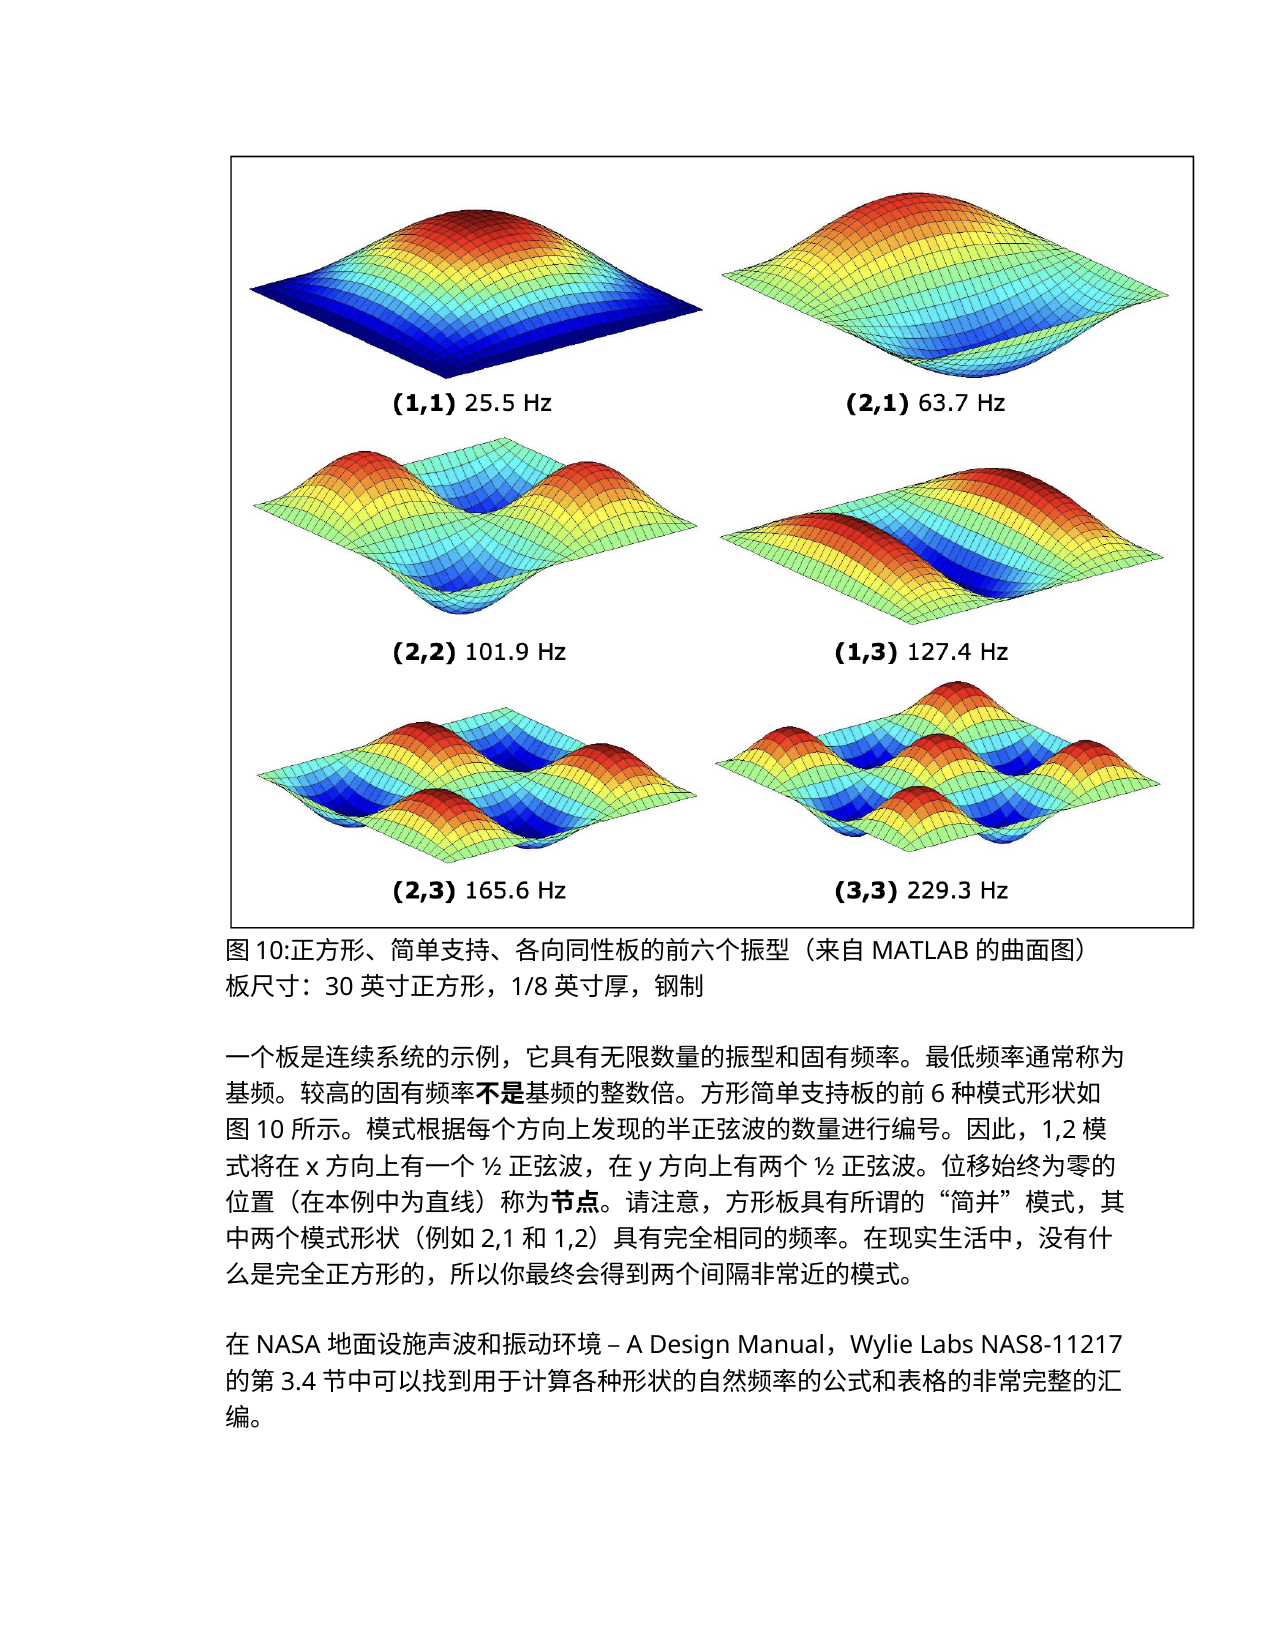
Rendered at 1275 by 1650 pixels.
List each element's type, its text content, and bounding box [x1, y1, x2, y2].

list 在 NASA 地面设施声波和振动环境 – A Design Manual，Wylie Labs NAS8-11217 的第 3.4 节中可以找到用于计算各种形状的自然频率的公式和表格的非常完整的汇编。 [225, 1325, 1125, 1434]
list 一个板是连续系统的示例，它具有无限数量的振型和固有频率。最低频率通常称为基频。较高的固有频率不是基频的整数倍。方形简单支持板的前 6 种模式形状如图 10 所示。模式根据每个方向上发现的半正弦波的数量进行编号。因此，1,2 模式将在 x 方向上有一个 1⁄2 正弦波，在 y 方向上有两个 1⁄2 正弦波。位移始终为零的位置（在本例中为直线）称为节点。请注意，方形板具有所谓的“简并”模式，其中两个模式形状（例如 2,1 和 1,2）具有完全相同的频率。在现实生活中，没有什么是完全正方形的，所以你最终会得到两个间隔非常近的模式。 [225, 1037, 1125, 1291]
picture [225, 150, 1200, 931]
list 图10:正方形、简单支持、各向同性板的前六个振型（来自 MATLAB 的曲面图） 板尺寸：30 英寸正方形，1/8 英寸厚，钢制 [225, 931, 1125, 1003]
